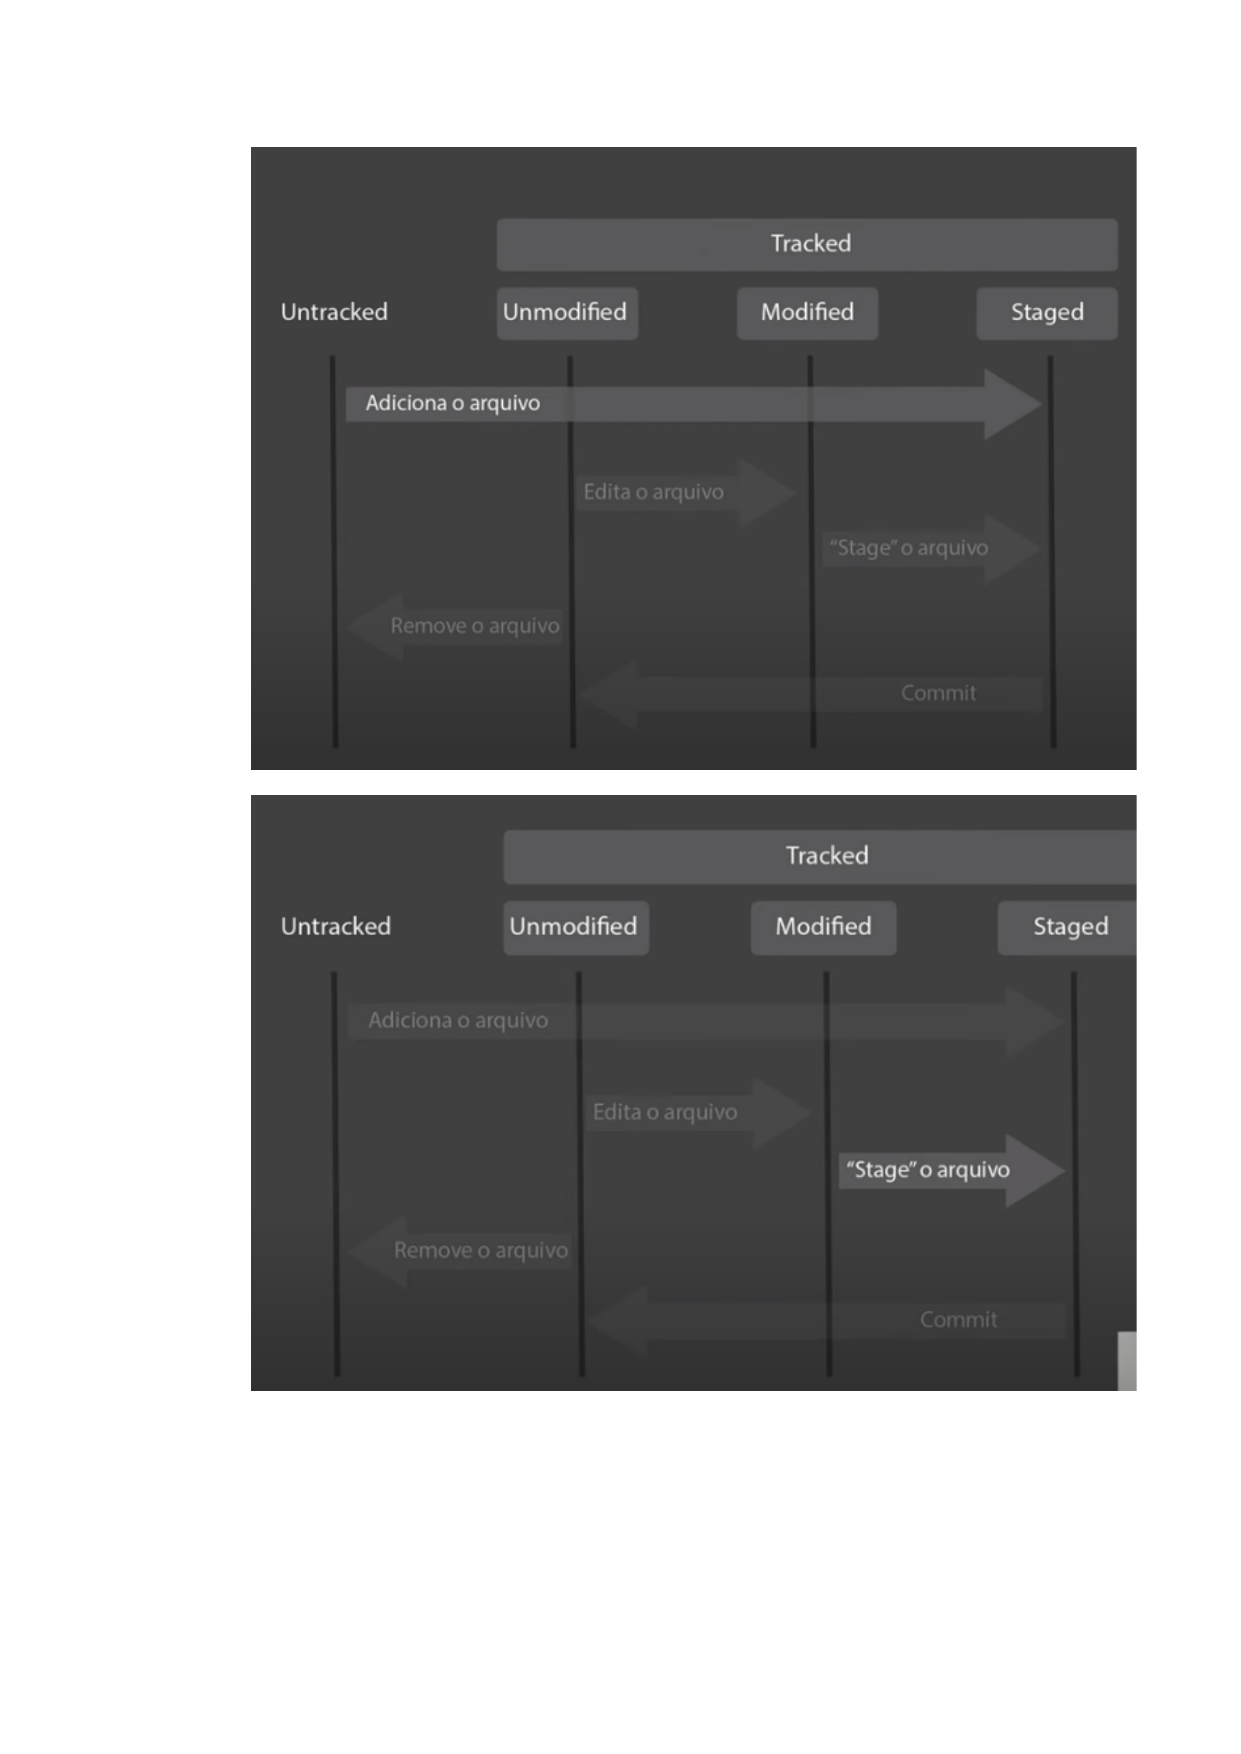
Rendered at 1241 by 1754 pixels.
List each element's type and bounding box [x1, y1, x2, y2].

picture [251, 795, 1137, 1391]
picture [251, 147, 1137, 770]
